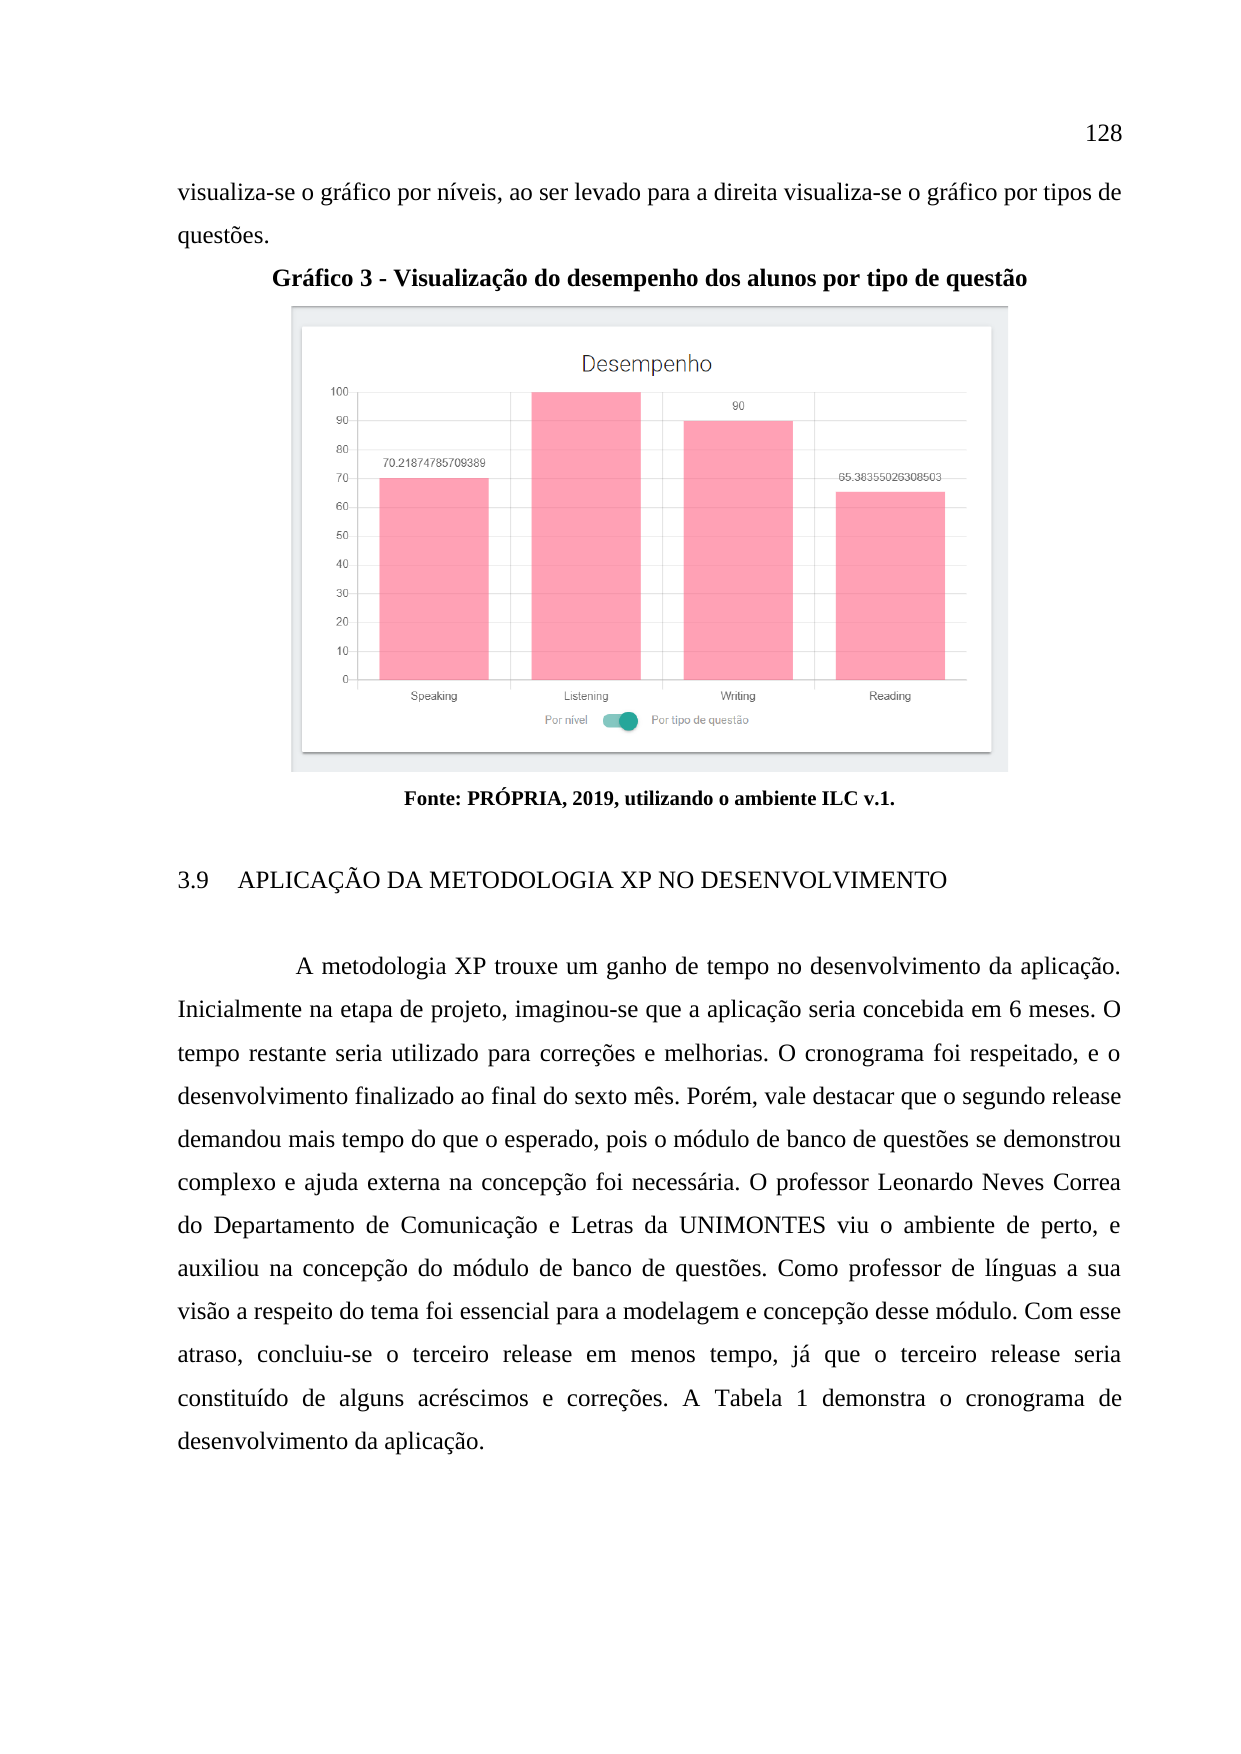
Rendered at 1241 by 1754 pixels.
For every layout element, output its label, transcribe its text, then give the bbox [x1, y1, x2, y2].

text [177, 177, 1122, 249]
picture [291, 306, 1009, 772]
text A metodologia XP trouxe um ganho de tempo no desenvolvimento da aplicação. Inicialmente na etapa de projeto, imaginou-se que a aplicação seria concebida em 6 meses. O tempo restante seria utilizado para correções e melhorias. O cronograma foi respeitado, e o desenvolvimento finalizado ao final do sexto mês. Porém, vale destacar que o segundo release demandou mais tempo do que o esperado, pois o módulo de banco de questões se demonstrou complexo e ajuda externa na concepção foi necessária. O professor Leonardo Neves Correa do Departamento de Comunicação e Letras da UNIMONTES viu o ambiente de perto, e auxiliou na concepção do módulo de banco de questões. Como professor de línguas a sua visão a respeito do tema foi essencial para a modelagem e concepção desse módulo. Com esse atraso, concluiu-se o terceiro release em menos tempo, já que o terceiro release seria constituído de alguns acréscimos e correções. A Tabela 1 demonstra o cronograma de desenvolvimento da aplicação. [177, 951, 1122, 1454]
text Fonte: PRÓPRIA, 2019, utilizando o ambiente ILC v.1. [177, 786, 1122, 810]
subtitle Aplicação da metodologia XP no desenvolvimento [177, 865, 1122, 894]
